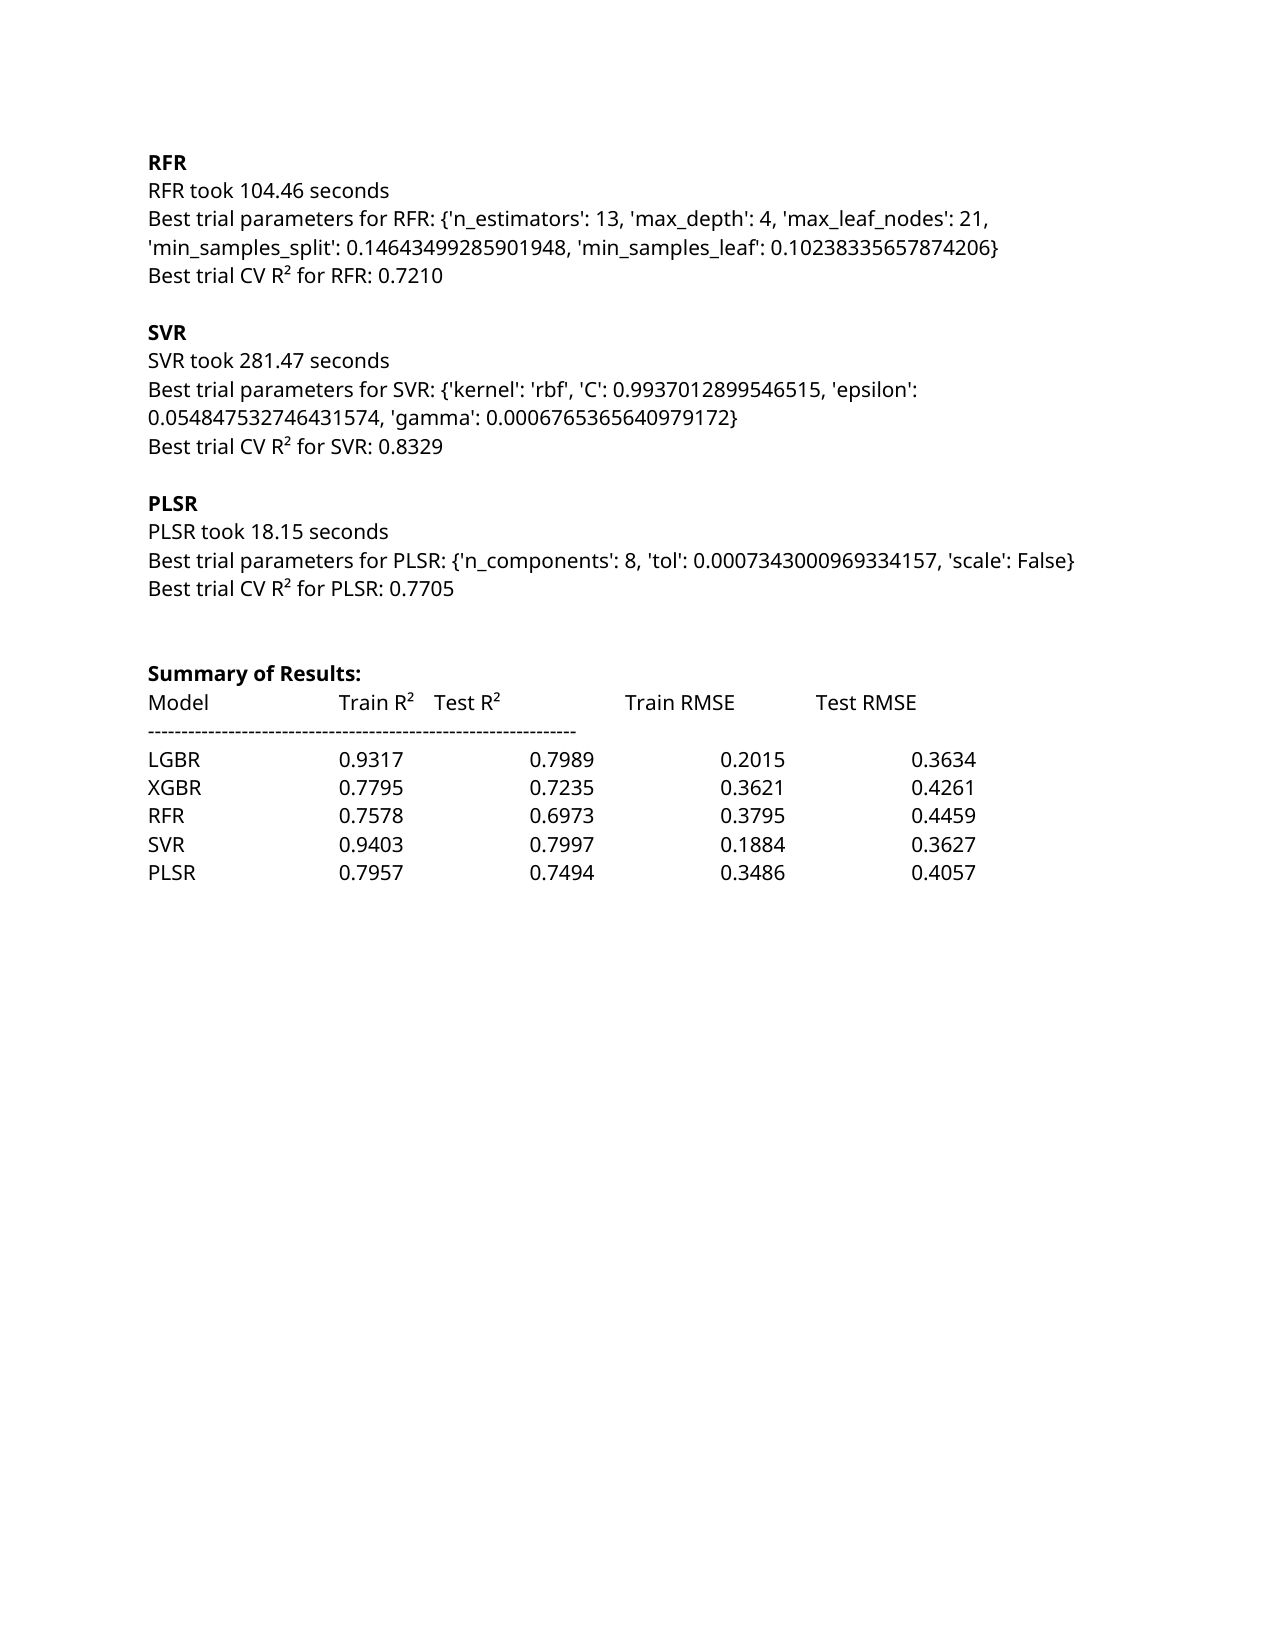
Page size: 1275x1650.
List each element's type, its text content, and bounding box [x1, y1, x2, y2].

text Best trial parameters for RFR: {'n_estimators': 13, 'max_depth': 4, 'max_leaf_nodes': 21, 'min_samples_split': 0.14643499285901948, 'min_samples_leaf': 0.10238335657874206} [148, 204, 1127, 261]
text Best trial CV R² for RFR: 0.7210 [148, 261, 1127, 290]
text PLSR [148, 489, 1127, 517]
text PLSR took 18.15 seconds [148, 517, 1127, 546]
text Model Train R² Test R² Train RMSE Test RMSE [148, 688, 1127, 716]
text LGBR 0.9317 0.7989 0.2015 0.3634 [148, 745, 1127, 773]
text RFR 0.7578 0.6973 0.3795 0.4459 [148, 802, 1127, 830]
text RFR [148, 148, 1127, 176]
text Best trial CV R² for SVR: 0.8329 [148, 432, 1127, 460]
text SVR took 281.47 seconds [148, 347, 1127, 375]
text SVR [148, 318, 1127, 347]
text Best trial CV R² for PLSR: 0.7705 [148, 574, 1127, 603]
text SVR 0.9403 0.7997 0.1884 0.3627 [148, 830, 1127, 858]
text Best trial parameters for PLSR: {'n_components': 8, 'tol': 0.0007343000969334157, 'scale': False} [148, 546, 1127, 574]
text XGBR 0.7795 0.7235 0.3621 0.4261 [148, 773, 1127, 802]
text Summary of Results: [148, 659, 1127, 688]
text PLSR 0.7957 0.7494 0.3486 0.4057 [148, 858, 1127, 887]
text Best trial parameters for SVR: {'kernel': 'rbf', 'C': 0.9937012899546515, 'epsilon': 0.054847532746431574, 'gamma': 0.0006765365640979172} [148, 375, 1127, 432]
text RFR took 104.46 seconds [148, 176, 1127, 204]
text ---------------------------------------------------------------- [148, 716, 1127, 745]
